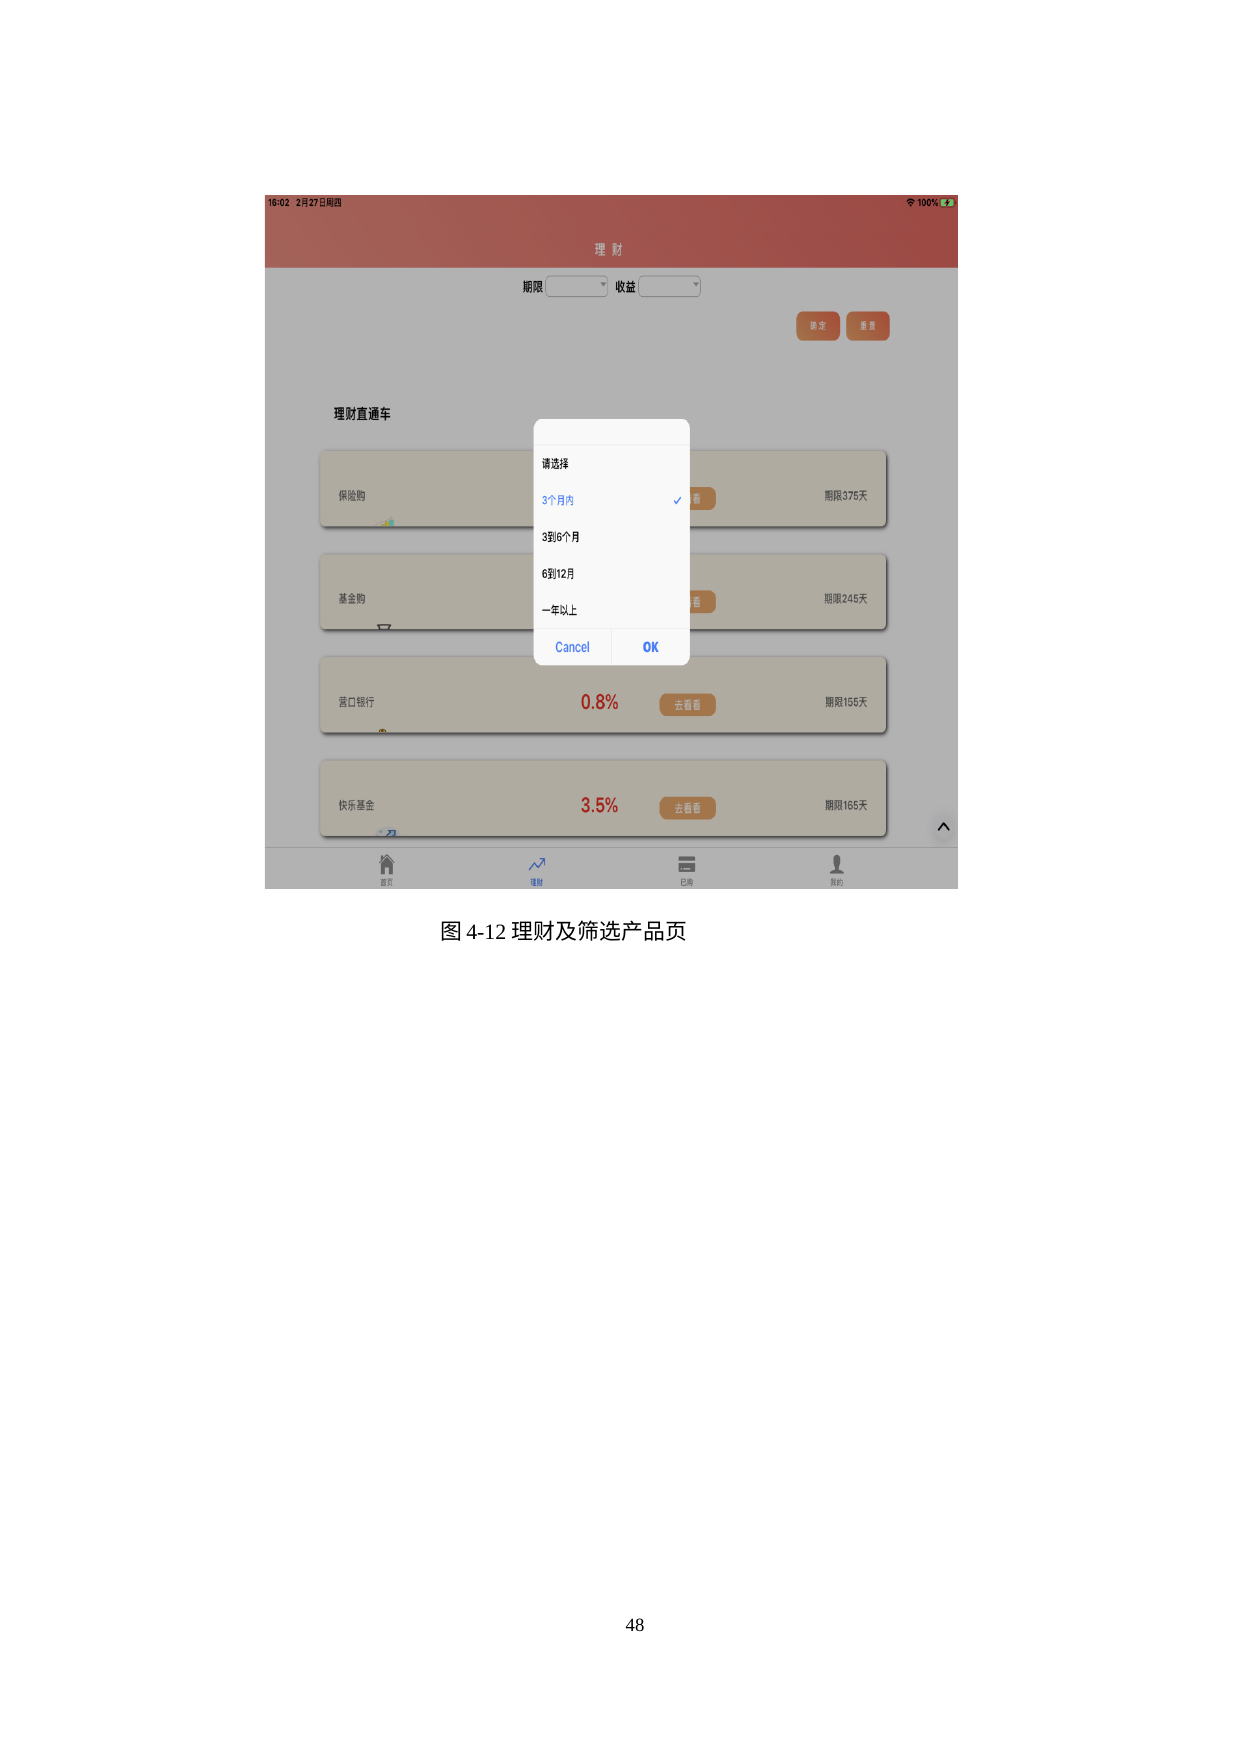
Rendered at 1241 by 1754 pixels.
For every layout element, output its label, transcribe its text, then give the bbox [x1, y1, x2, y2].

picture [264, 195, 958, 889]
text 图4-12 理财及筛选产品页 [396, 914, 1092, 946]
